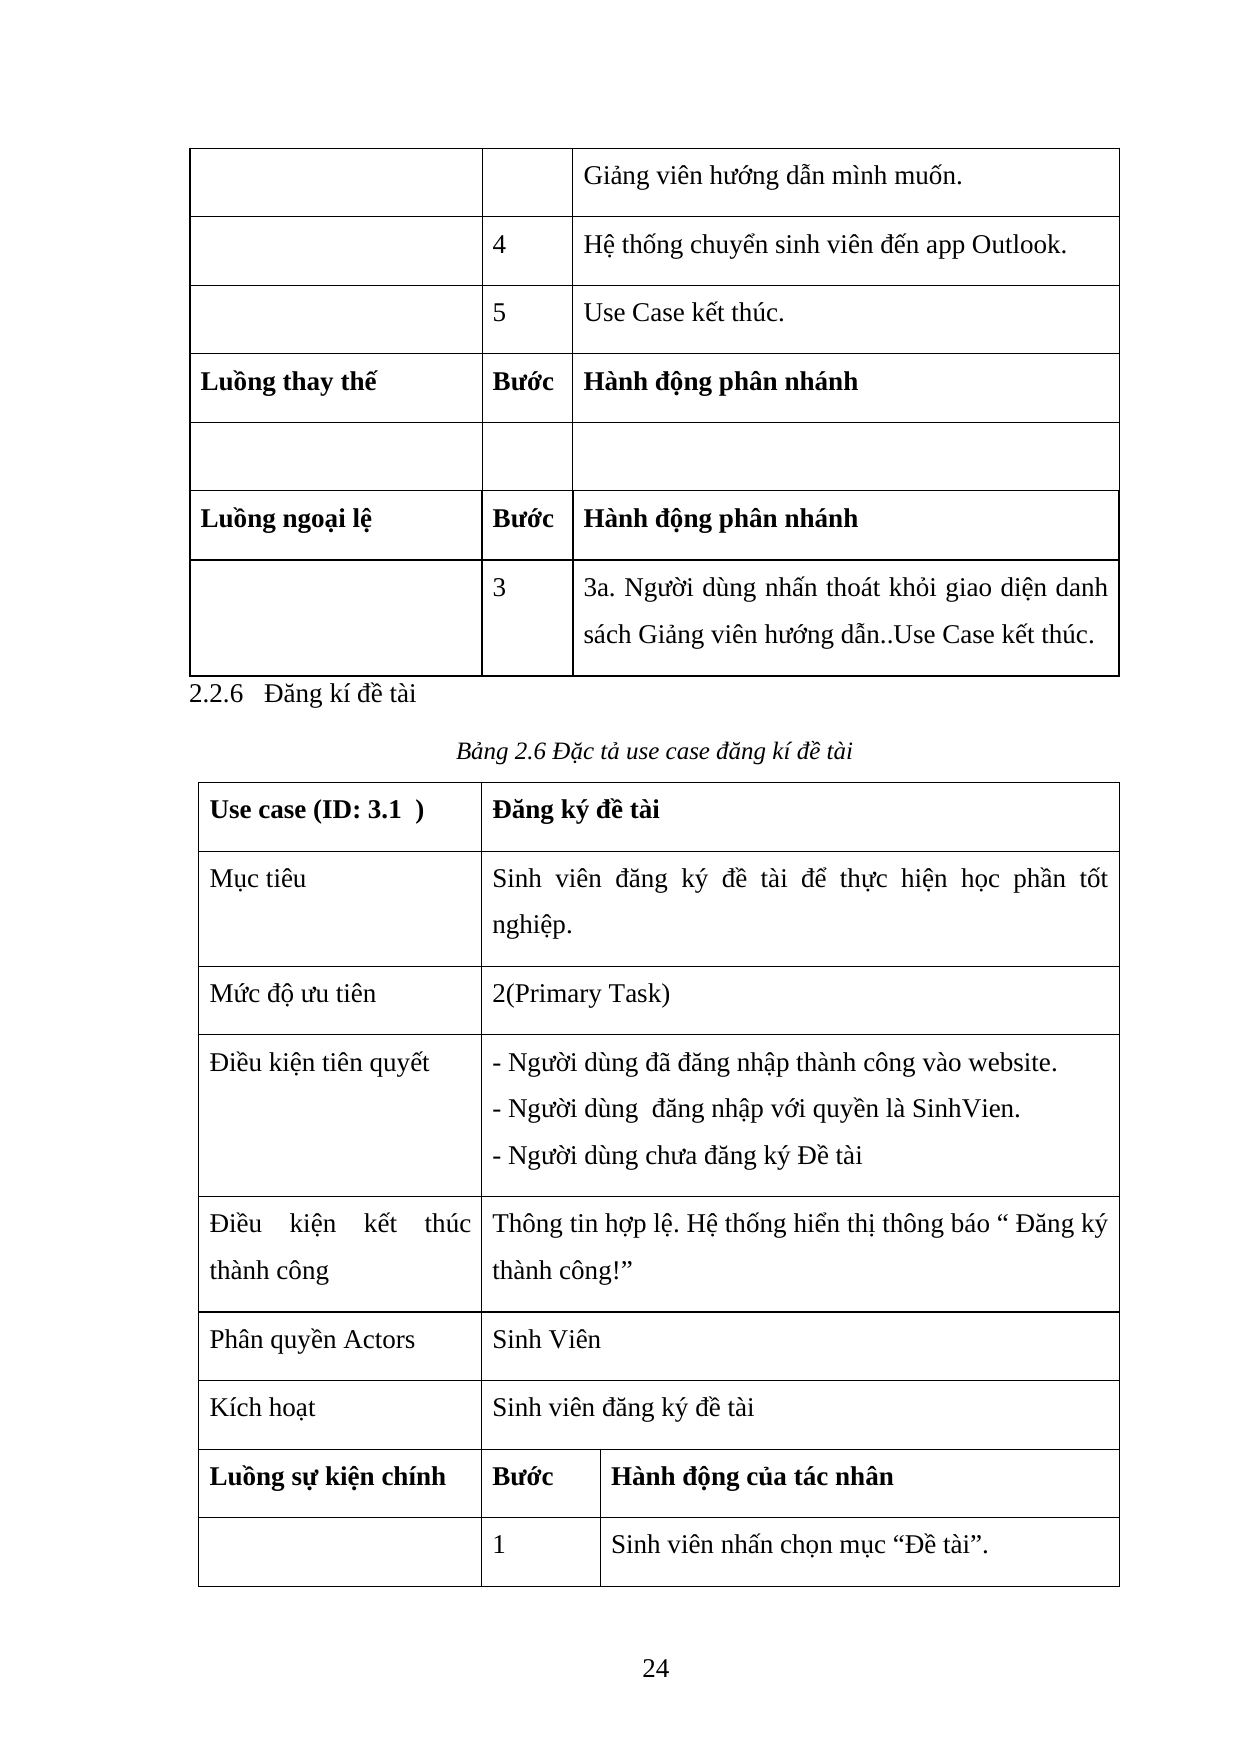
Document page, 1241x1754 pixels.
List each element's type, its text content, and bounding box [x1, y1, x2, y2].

table_cell Luồng sự kiện chính [199, 1450, 481, 1517]
table_cell Sinh viên đăng ký đề tài để thực hiện học phần tốt nghiệp. [482, 852, 1119, 966]
table_header Đăng ký đề tài [482, 783, 1119, 851]
table_cell [199, 1518, 481, 1586]
table_cell Use Case kết thúc. [573, 286, 1119, 353]
table_cell [191, 149, 482, 216]
text Bảng 2.6 Đặc tả use case đăng kí đề tài [189, 736, 1122, 765]
table_cell Sinh Viên [482, 1313, 1119, 1380]
table_cell Kích hoạt [199, 1381, 481, 1448]
table_cell 1 [482, 1518, 600, 1586]
table_cell Luồng thay thế [191, 354, 482, 422]
table_cell [573, 423, 1119, 490]
table_cell Bước [483, 491, 572, 559]
table_cell [191, 217, 482, 285]
table_cell Phân quyền Actors [199, 1313, 481, 1380]
table_cell Điều kiện kết thúc thành công [199, 1197, 481, 1311]
table_cell Mức độ ưu tiên [199, 967, 481, 1034]
table_cell Bước [483, 354, 572, 422]
table_cell [191, 561, 481, 675]
table_cell Hành động phân nhánh [574, 491, 1118, 559]
table_cell Bước [482, 1450, 600, 1517]
table_header Use case (ID: 3.1 ) [199, 783, 481, 851]
table_cell Sinh viên đăng ký đề tài [482, 1381, 1119, 1448]
table_cell 4 [483, 217, 572, 285]
table_cell 5 [483, 286, 572, 353]
table_cell 3a. Người dùng nhấn thoát khỏi giao diện danh sách Giảng viên hướng dẫn..Use Case kết thúc. [574, 561, 1118, 675]
table_cell - Người dùng đã đăng nhập thành công vào website. - Người dùng đăng nhập với quyền là SinhVien. - Người dùng chưa đăng ký Đề tài [482, 1035, 1119, 1196]
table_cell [573, 149, 1119, 216]
table_cell Sinh viên nhấn chọn mục “Đề tài”. [601, 1518, 1119, 1586]
table_cell [191, 286, 482, 353]
table_cell [191, 423, 482, 490]
list Đăng kí đề tài [189, 677, 1122, 708]
table_cell Điều kiện tiên quyết [199, 1035, 481, 1196]
table_cell Luồng ngoại lệ [191, 491, 481, 559]
table_cell Hành động của tác nhân [601, 1450, 1119, 1517]
table_cell Mục tiêu [199, 852, 481, 966]
table_cell 3 [483, 149, 572, 216]
table_cell [483, 423, 572, 490]
table_cell Hệ thống chuyển sinh viên đến app Outlook. [573, 217, 1119, 285]
table_cell Thông tin hợp lệ. Hệ thống hiển thị thông báo “ Đăng ký thành công!” [482, 1197, 1119, 1311]
table_cell 3 [483, 561, 572, 675]
table_cell 2(Primary Task) [482, 967, 1119, 1034]
table_cell Hành động phân nhánh [573, 354, 1119, 422]
